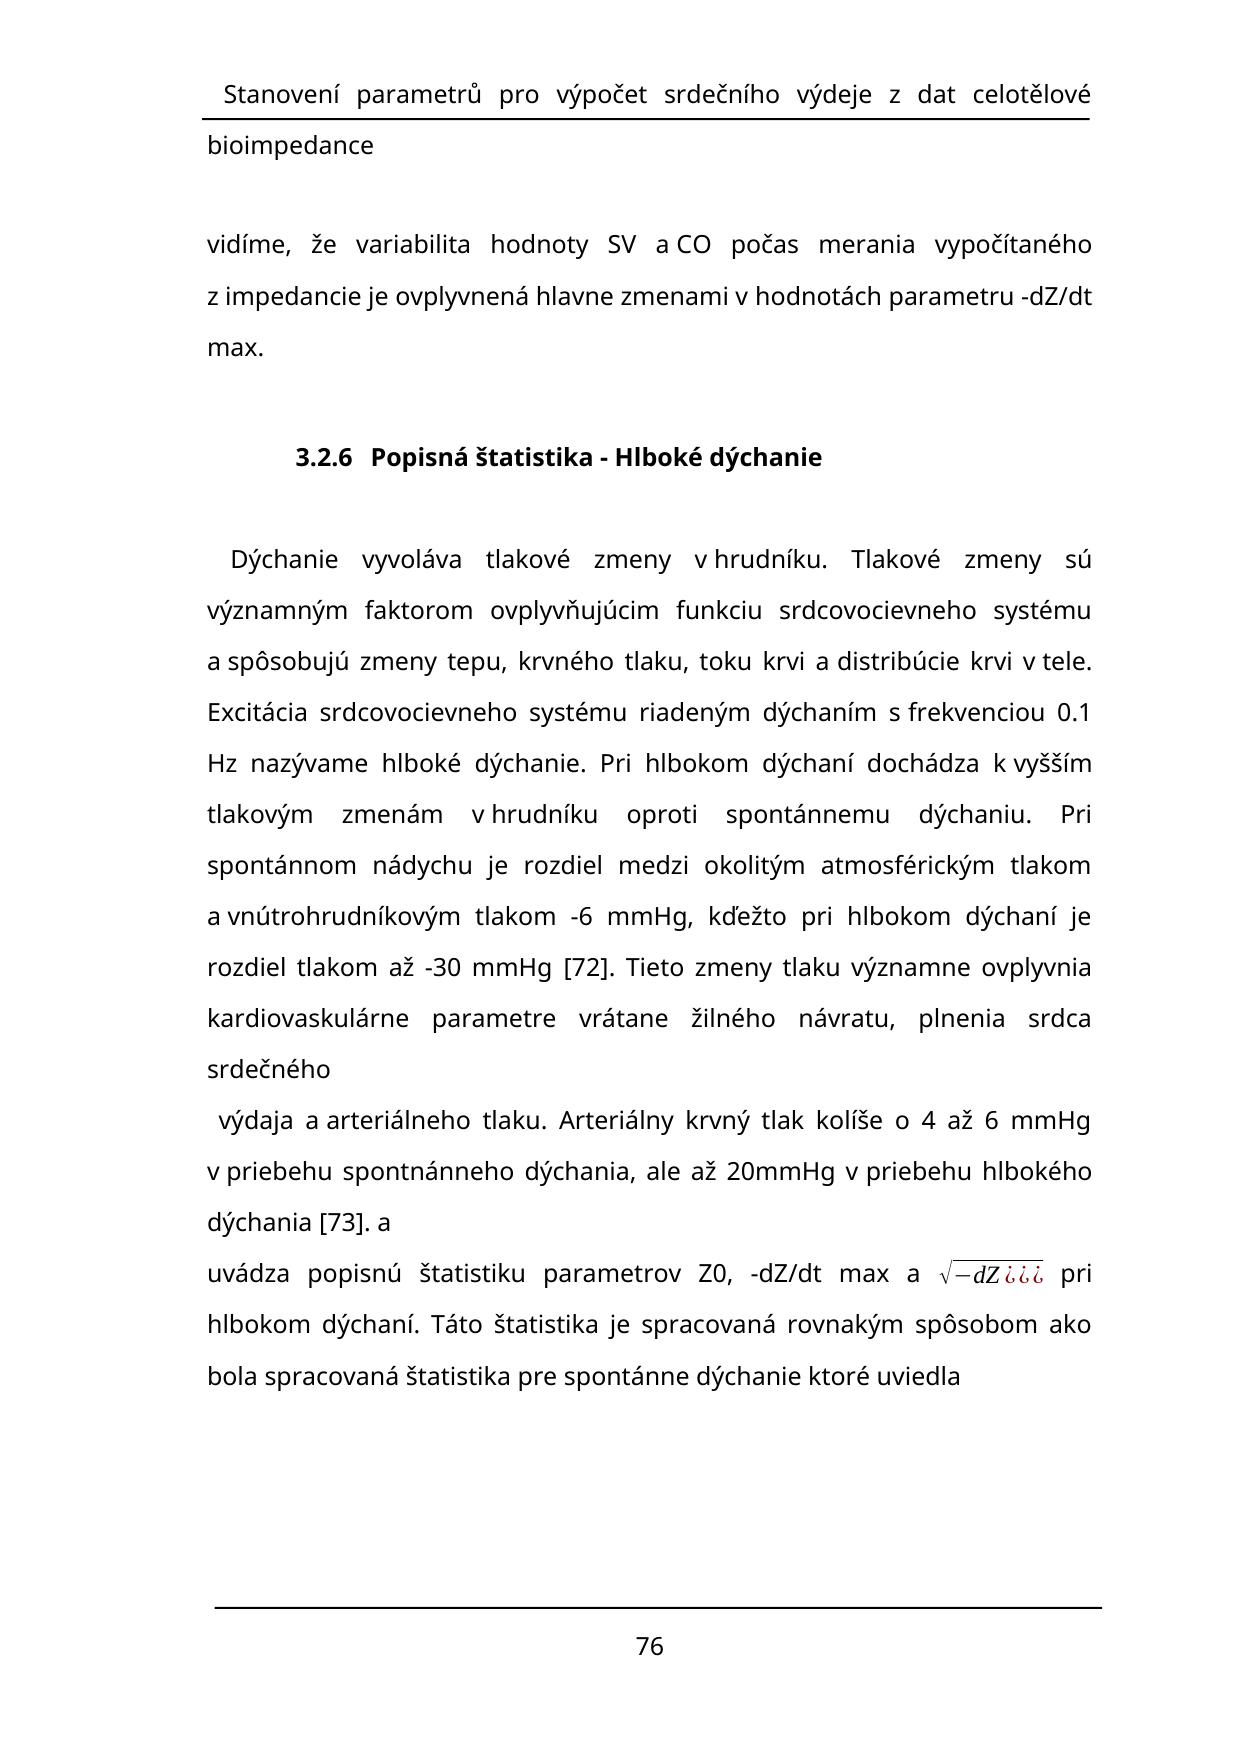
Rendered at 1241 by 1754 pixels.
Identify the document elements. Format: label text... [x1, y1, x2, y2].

text výdaja a arteriálneho tlaku. Arteriálny krvný tlak kolíše o 4 až 6 mmHg v priebehu spontnánneho dýchania, ale až 20mmHg v priebehu hlbokého dýchania [73]. a [207, 1103, 1092, 1239]
text Dýchanie vyvoláva tlakové zmeny v hrudníku. Tlakové zmeny sú významným faktorom ovplyvňujúcim funkciu srdcovocievneho systému a spôsobujú zmeny tepu, krvného tlaku, toku krvi a distribúcie krvi v tele. Excitácia srdcovocievneho systému riadeným dýchaním s frekvenciou 0.1 Hz nazývame hlboké dýchanie. Pri hlbokom dýchaní dochádza k vyšším tlakovým zmenám v hrudníku oproti spontánnemu dýchaniu. Pri spontánnom nádychu je rozdiel medzi okolitým atmosférickým tlakom a vnútrohrudníkovým tlakom -6 mmHg, kďežto pri hlbokom dýchaní je rozdiel tlakom až -30 mmHg [72]. Tieto zmeny tlaku významne ovplyvnia kardiovaskulárne parametre vrátane žilného návratu, plnenia srdca srdečného [207, 541, 1092, 1086]
subtitle Popisná štatistika - Hlboké dýchanie [295, 439, 1092, 473]
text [207, 227, 1092, 363]
text uvádza popisnú štatistiku parametrov Z0, -dZ/dt max a pri hlbokom dýchaní. Táto štatistika je spracovaná rovnakým spôsobom ako bola spracovaná štatistika pre spontánne dýchanie ktoré uviedla [207, 1256, 1092, 1392]
